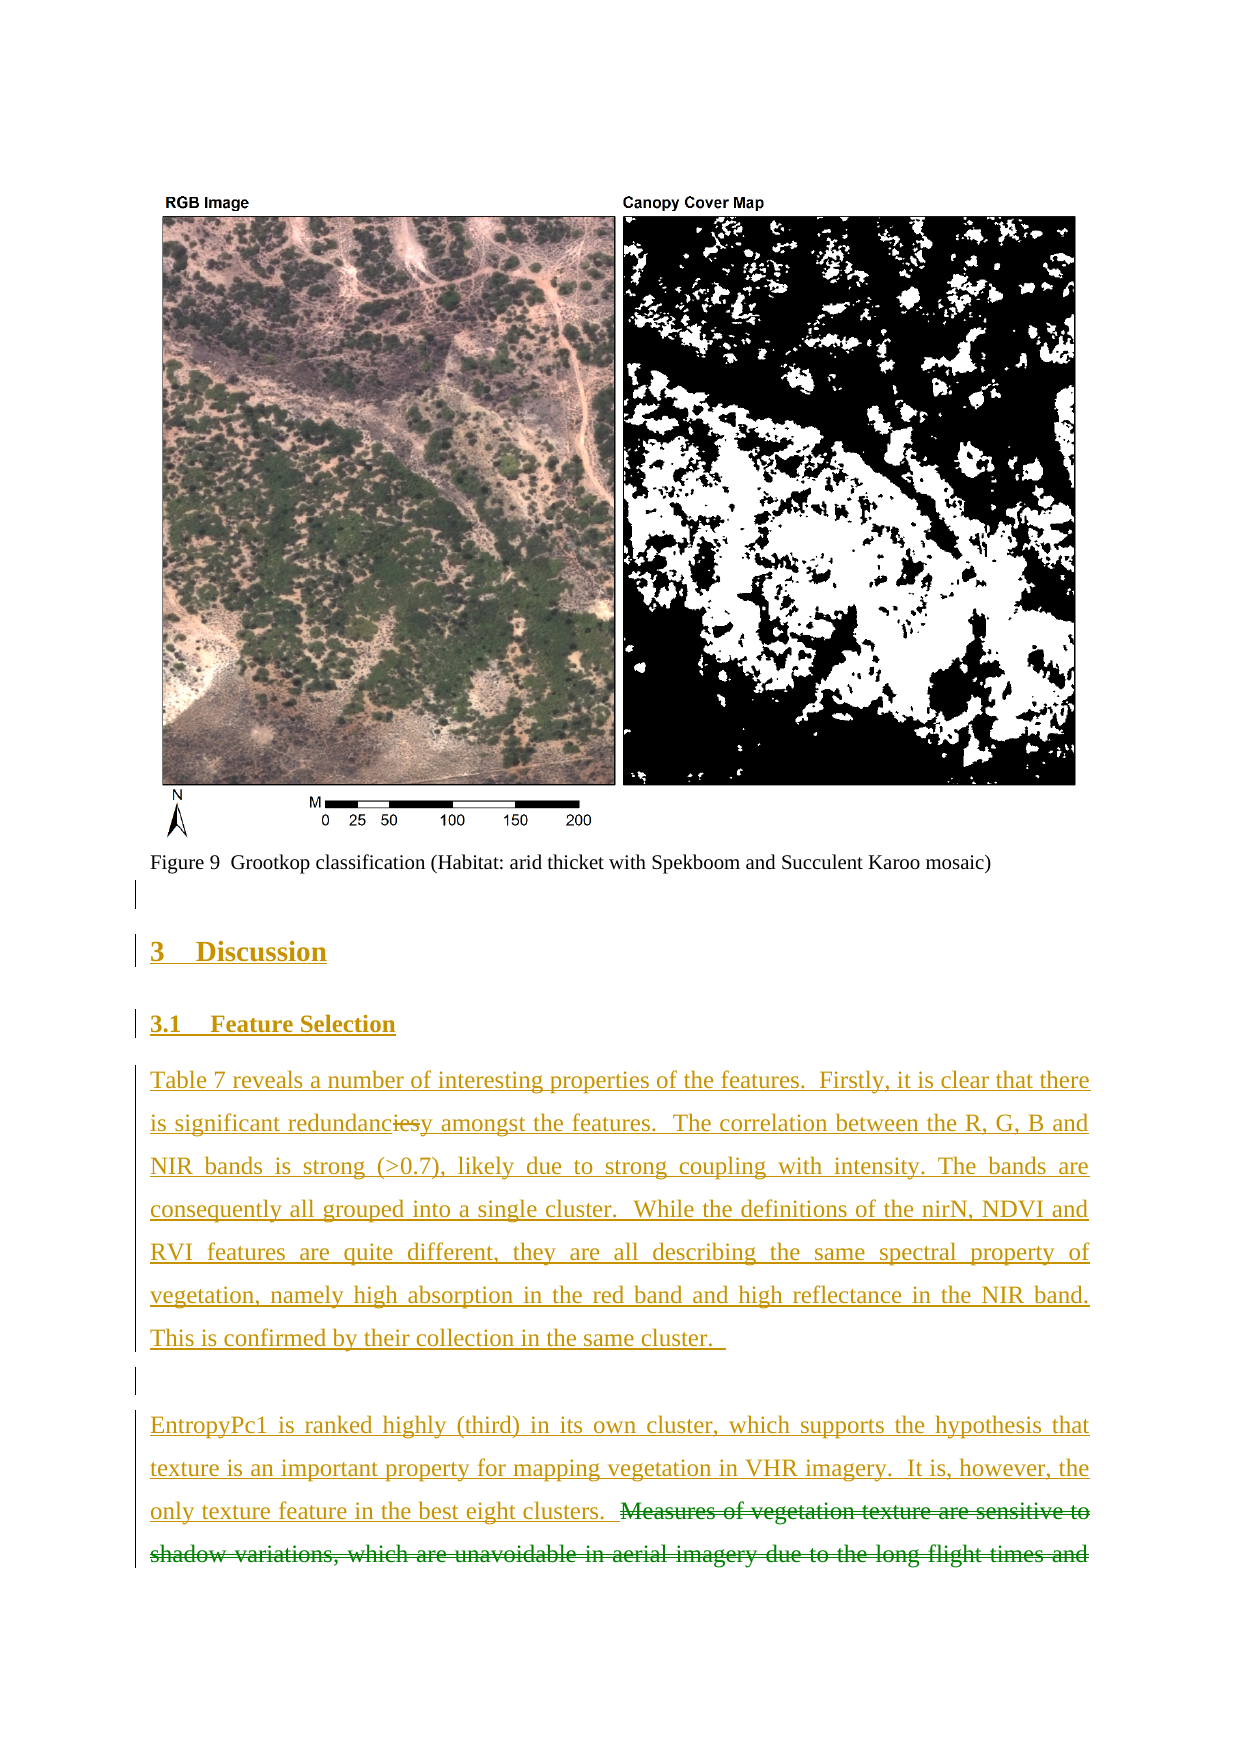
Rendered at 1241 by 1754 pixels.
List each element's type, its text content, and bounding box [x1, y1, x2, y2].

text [150, 1479, 1090, 1568]
text to the bush clump shadow variation. [150, 1436, 1090, 1478]
picture [150, 178, 1091, 844]
text to the bush clump shadow variation. [150, 1410, 1090, 1435]
text Figure 9 Grootkop classification (Habitat: arid thicket with Spekboom and Succulent Karoo mosaic) [150, 850, 1090, 874]
